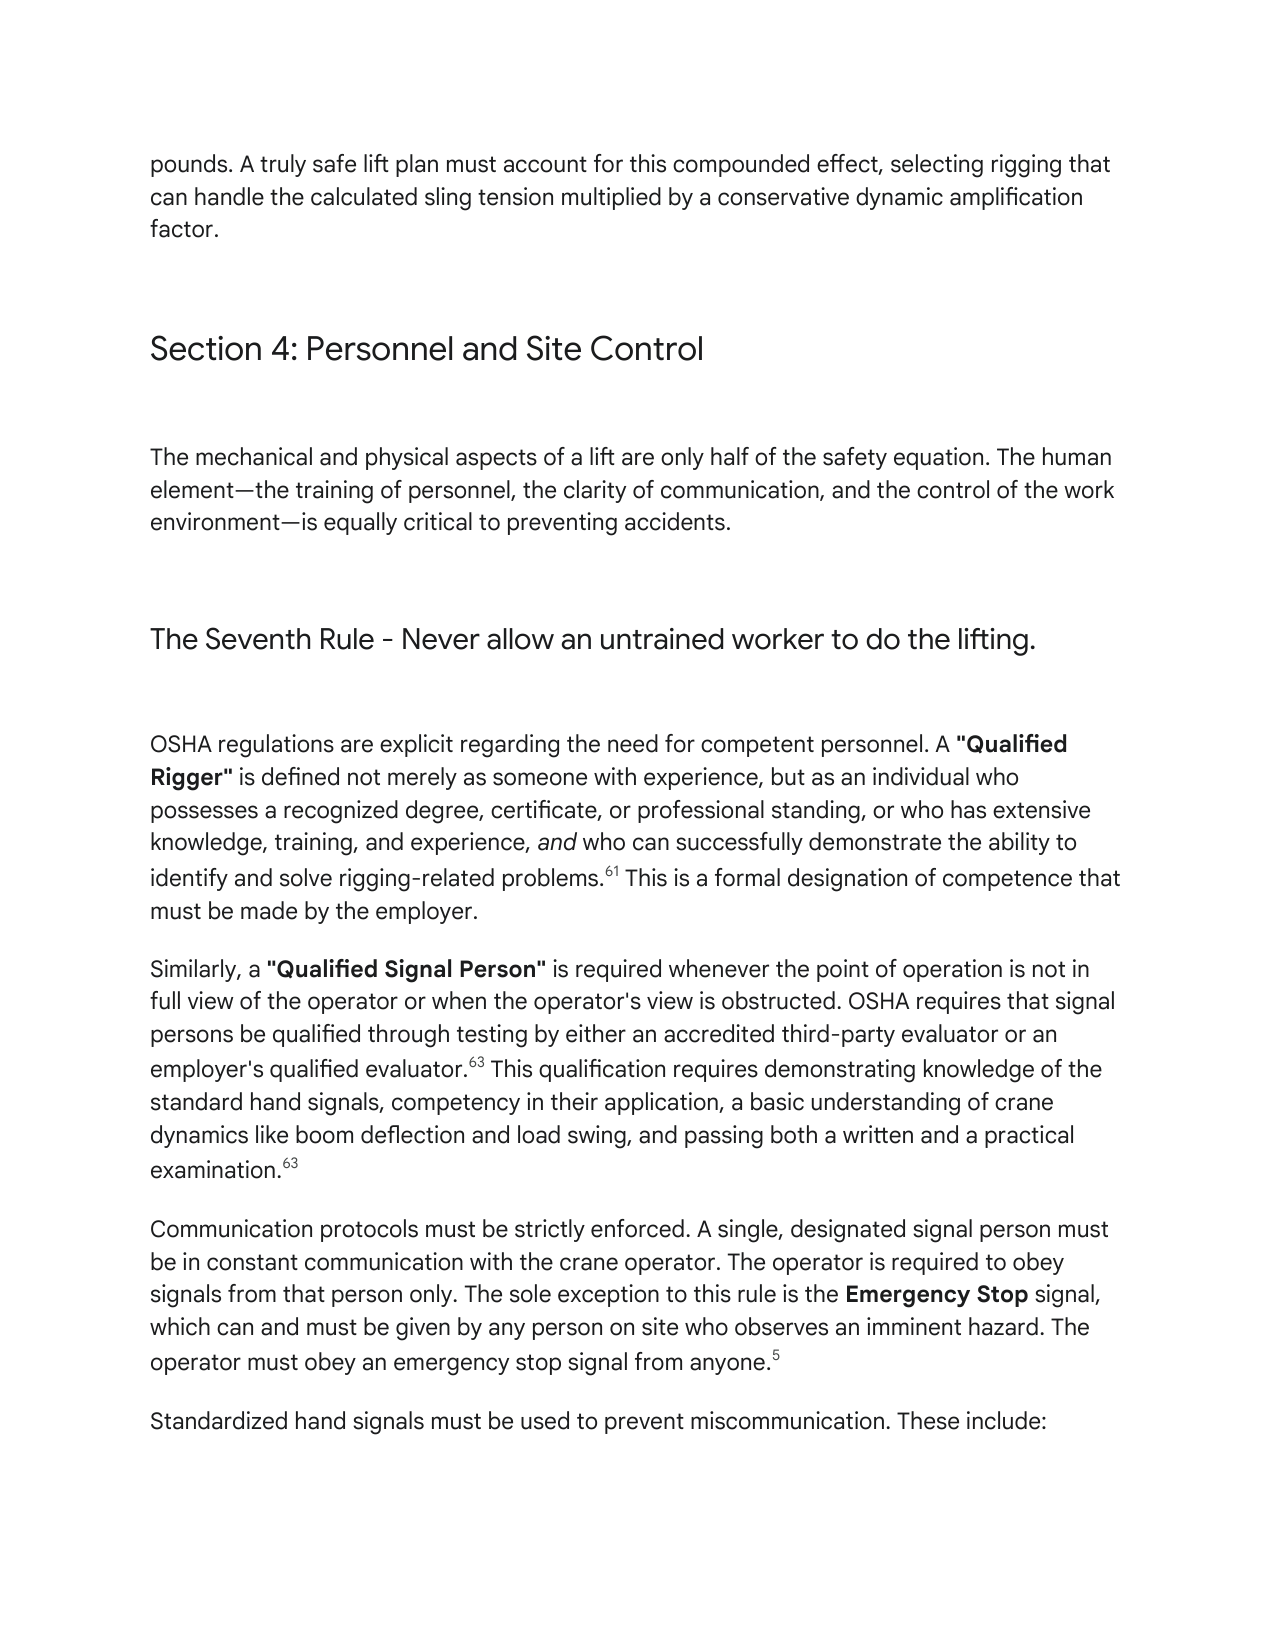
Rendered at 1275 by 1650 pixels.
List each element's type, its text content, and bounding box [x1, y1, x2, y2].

text Similarly, a "Qualified Signal Person" is required whenever the point of operation is not in full view of the operator or when the operator's view is obstructed. OSHA requires that signal persons be qualified through testing by either an accredited third-party evaluator or an employer's qualified evaluator.63 This qualification requires demonstrating knowledge of the standard hand signals, competency in their application, a basic understanding of crane dynamics like boom deflection and load swing, and passing both a written and a practical examination.63 [150, 955, 1125, 1186]
text The mechanical and physical aspects of a lift are only half of the safety equation. The human element—the training of personnel, the clarity of communication, and the control of the work environment—is equally critical to preventing accidents. [150, 443, 1125, 537]
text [150, 150, 1125, 244]
text OSHA regulations are explicit regarding the need for competent personnel. A "Qualified Rigger" is defined not merely as someone with experience, but as an individual who possesses a recognized degree, certificate, or professional standing, or who has extensive knowledge, training, and experience, and who can successfully demonstrate the ability to identify and solve rigging-related problems.61 This is a formal designation of competence that must be made by the employer. [150, 731, 1125, 926]
subtitle The Seventh Rule - Never allow an untrained worker to do the lifting. [150, 621, 1125, 658]
text Communication protocols must be strictly enforced. A single, designated signal person must be in constant communication with the crane operator. The operator is required to obey signals from that person only. The sole exception to this rule is the Emergency Stop signal, which can and must be given by any person on site who observes an imminent hazard. The operator must obey an emergency stop signal from anyone.5 [150, 1215, 1125, 1378]
subtitle Section 4: Personnel and Site Control [150, 328, 1125, 370]
text Standardized hand signals must be used to prevent miscommunication. These include: [150, 1407, 1125, 1436]
